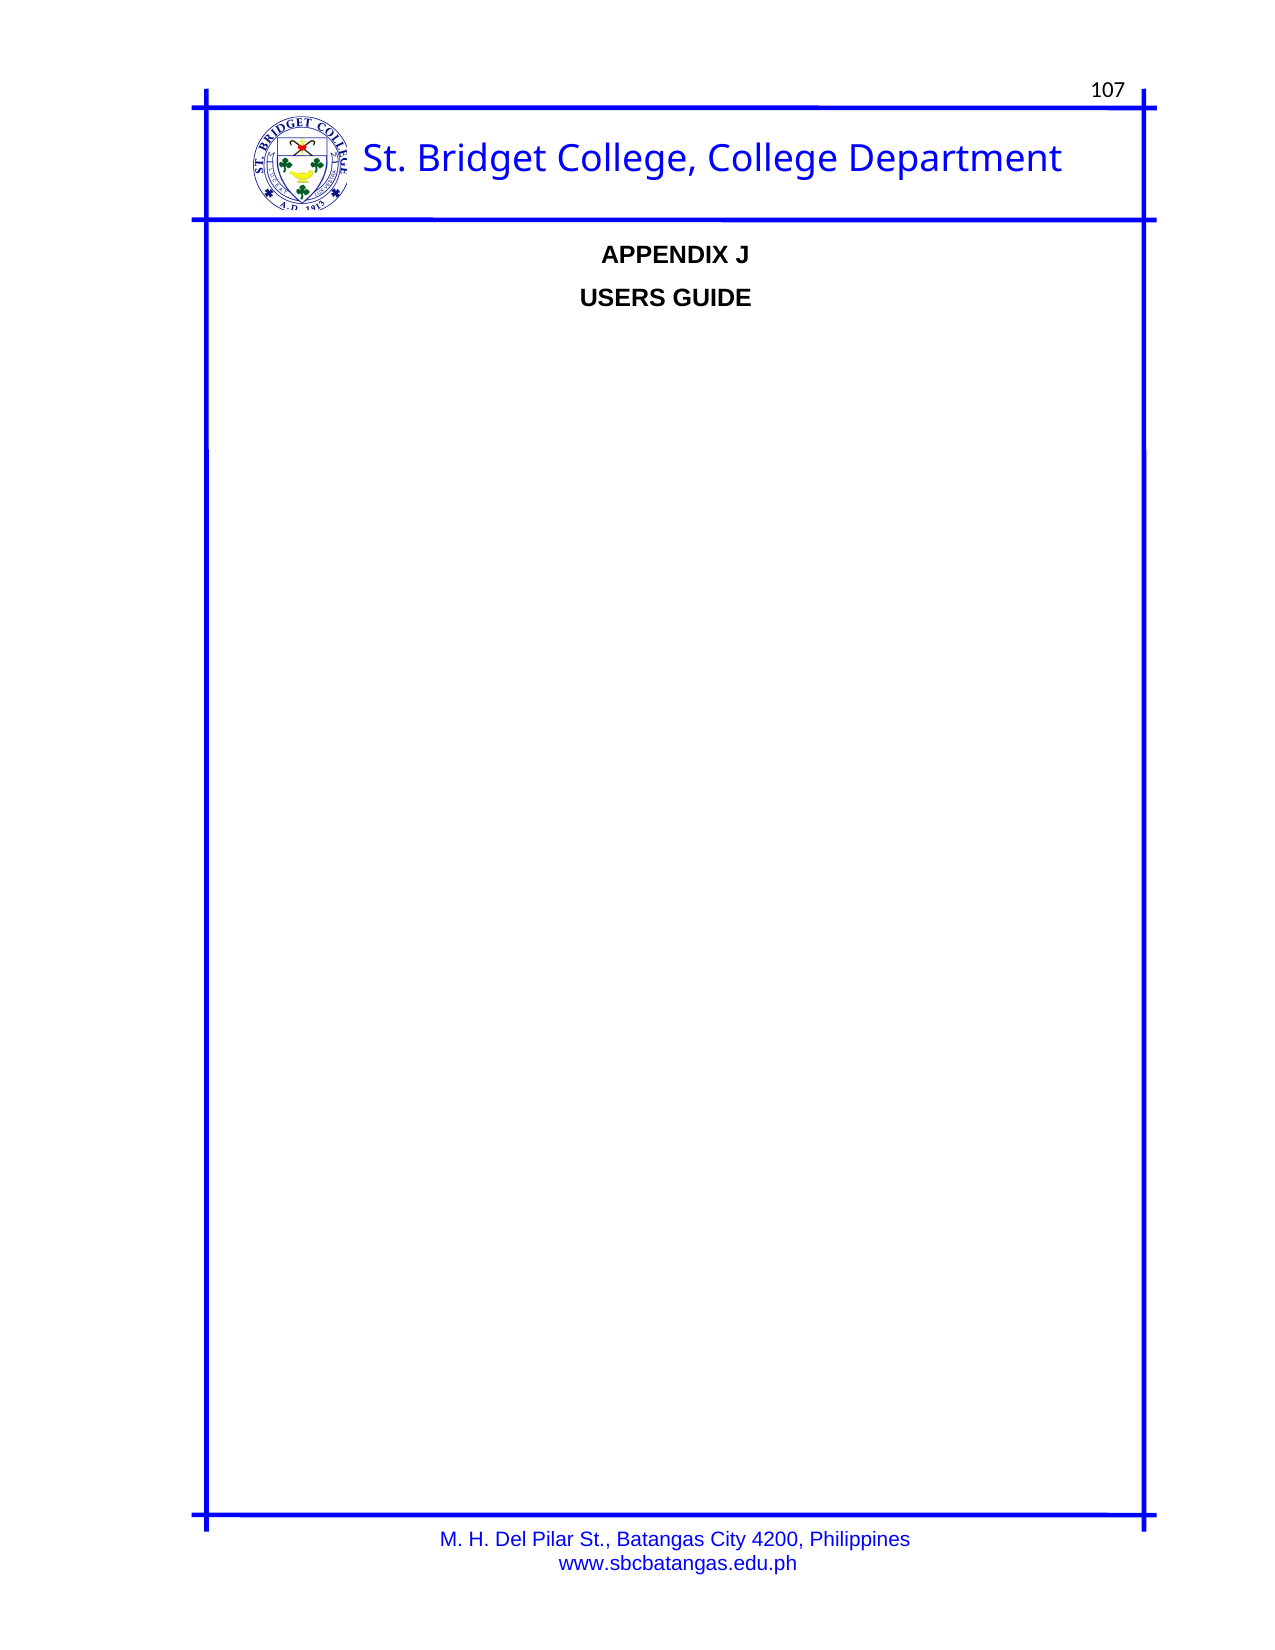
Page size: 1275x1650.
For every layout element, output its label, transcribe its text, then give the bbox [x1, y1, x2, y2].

picture [253, 116, 347, 211]
text USERS GUIDE [225, 283, 1106, 311]
subtitle APPENDIX J [225, 239, 1125, 268]
